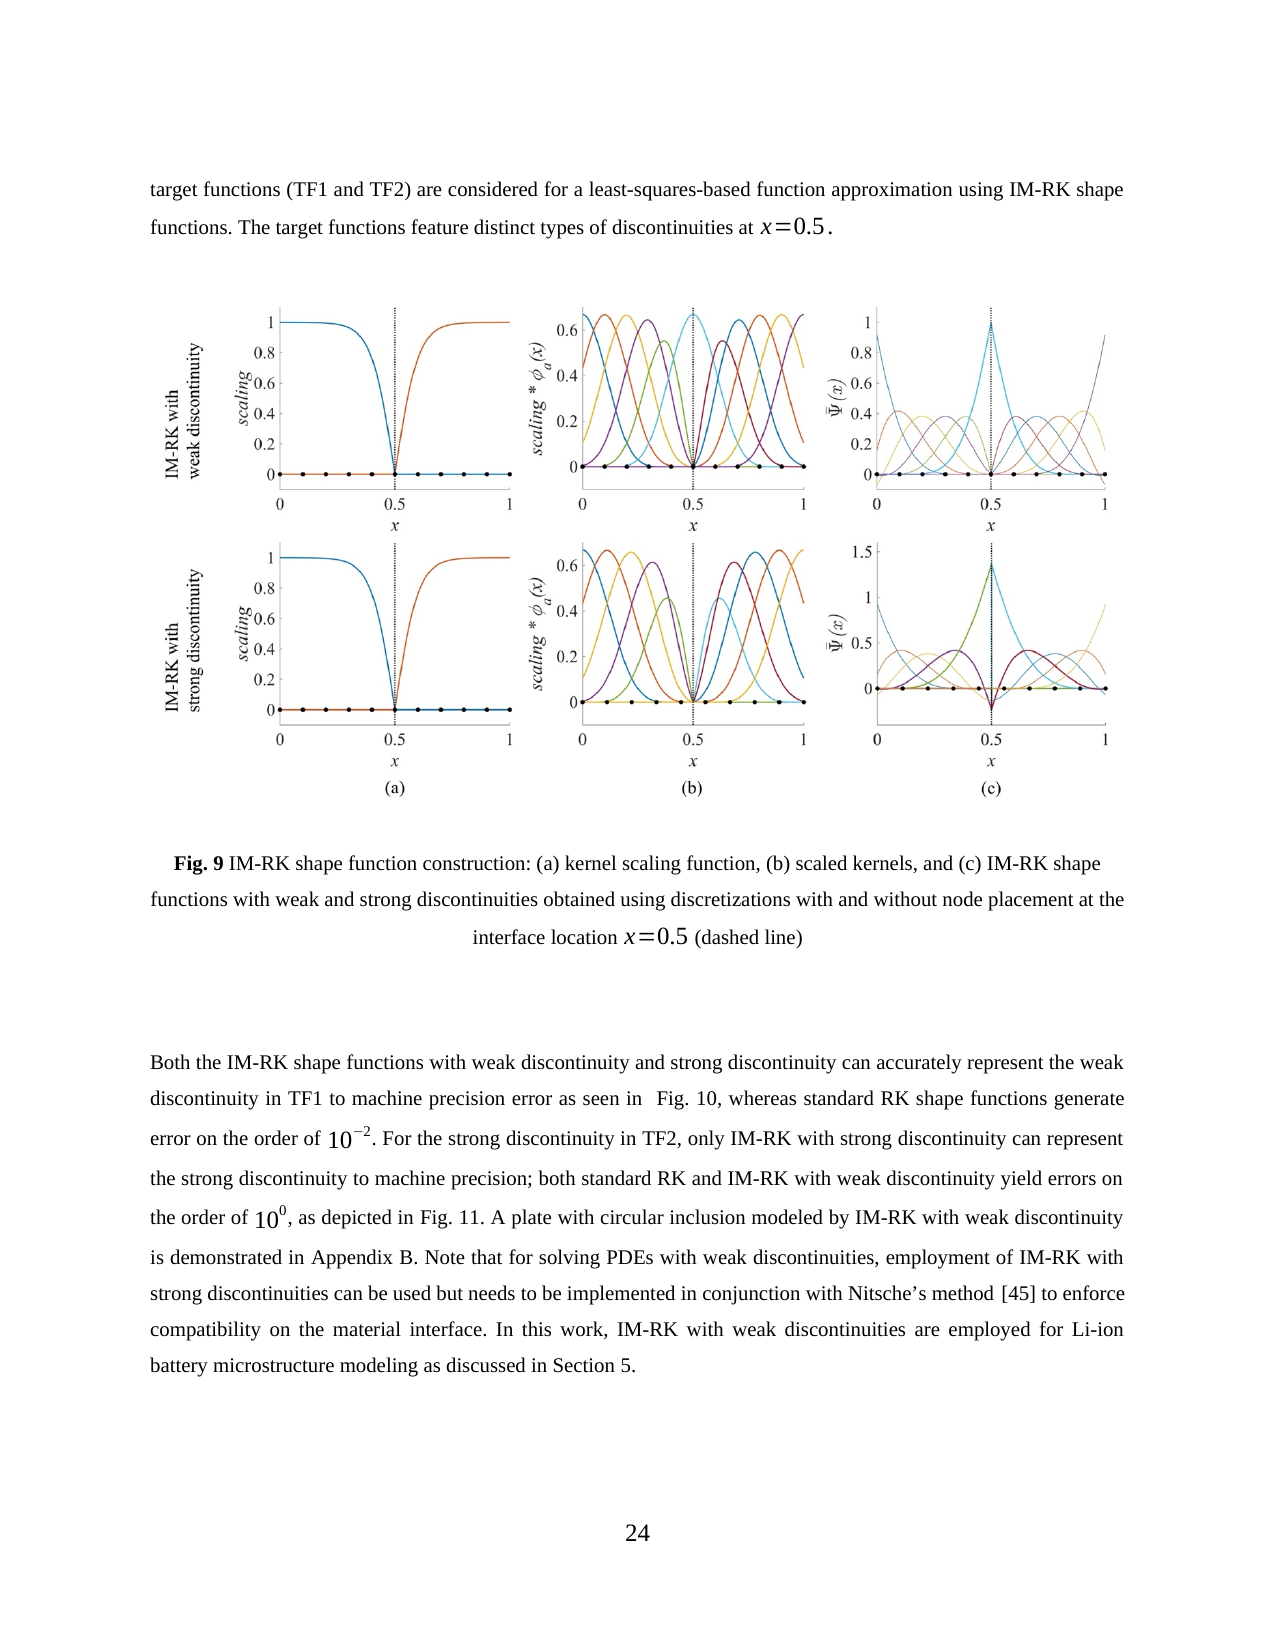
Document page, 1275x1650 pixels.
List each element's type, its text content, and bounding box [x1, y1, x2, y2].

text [150, 177, 1125, 241]
picture [150, 290, 1125, 812]
text Fig. 9 IM-RK shape function construction: (a) kernel scaling function, (b) scaled kernels, and (c) IM-RK shape functions with weak and strong discontinuities obtained using discretizations with and without node placement at the interface location (dashed line) [150, 851, 1125, 951]
text Both the IM-RK shape functions with weak discontinuity and strong discontinuity can accurately represent the weak discontinuity in TF1 to machine precision error as seen in Fig. 10, whereas standard RK shape functions generate error on the order of . For the strong discontinuity in TF2, only IM-RK with strong discontinuity can represent the strong discontinuity to machine precision; both standard RK and IM-RK with weak discontinuity yield errors on the order of , as depicted in Fig. 11. A plate with circular inclusion modeled by IM-RK with weak discontinuity is demonstrated in Appendix B. Note that for solving PDEs with weak discontinuities, employment of IM-RK with strong discontinuities can be used but needs to be implemented in conjunction with Nitsche’s method [45] to enforce compatibility on the material interface. In this work, IM-RK with weak discontinuities are employed for Li-ion battery microstructure modeling as discussed in Section 5. [150, 1050, 1125, 1377]
